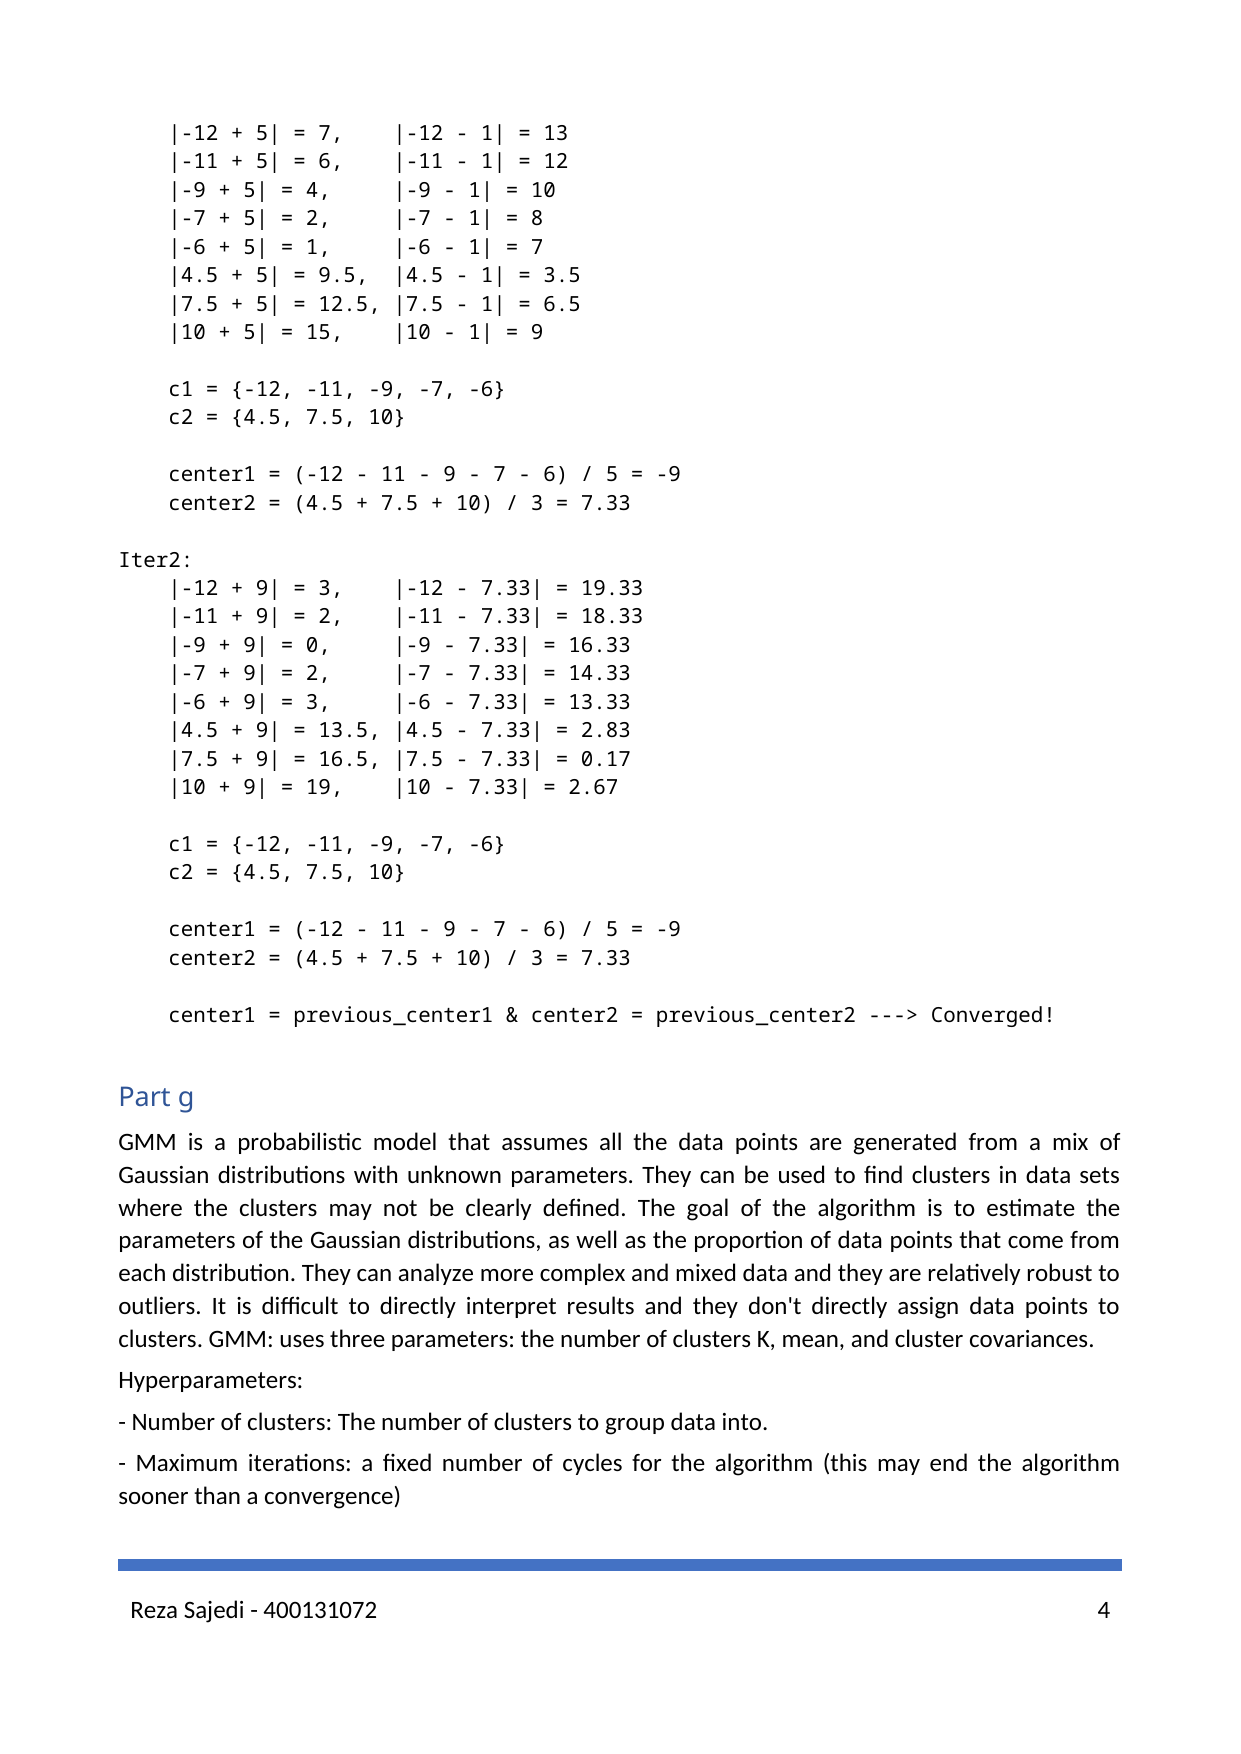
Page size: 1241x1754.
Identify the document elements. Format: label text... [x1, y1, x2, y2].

text |-7 + 9| = 2, |-7 - 7.33| = 14.33 [118, 658, 1122, 687]
text center1 = previous_center1 & center2 = previous_center2 ---> Converged! [118, 1000, 1122, 1028]
text |-7 + 5| = 2, |-7 - 1| = 8 [118, 203, 1122, 232]
text |10 + 5| = 15, |10 - 1| = 9 [118, 317, 1122, 346]
text |7.5 + 9| = 16.5, |7.5 - 7.33| = 0.17 [118, 744, 1122, 772]
text center1 = (-12 - 11 - 9 - 7 - 6) / 5 = -9 [118, 914, 1122, 943]
text |-9 + 9| = 0, |-9 - 7.33| = 16.33 [118, 630, 1122, 658]
text |4.5 + 9| = 13.5, |4.5 - 7.33| = 2.83 [118, 715, 1122, 744]
text center2 = (4.5 + 7.5 + 10) / 3 = 7.33 [118, 488, 1122, 516]
text |-11 + 9| = 2, |-11 - 7.33| = 18.33 [118, 602, 1122, 630]
text c2 = {4.5, 7.5, 10} [118, 402, 1122, 431]
text GMM is a probabilistic model that assumes all the data points are generated from a mix of Gaussian distributions with unknown parameters. They can be used to find clusters in data sets where the clusters may not be clearly defined. The goal of the algorithm is to estimate the parameters of the Gaussian distributions, as well as the proportion of data points that come from each distribution. They can analyze more complex and mixed data and they are relatively robust to outliers. It is difficult to directly interpret results and they don't directly assign data points to clusters. GMM: uses three parameters: the number of clusters K, mean, and cluster covariances. [118, 1126, 1122, 1354]
text center2 = (4.5 + 7.5 + 10) / 3 = 7.33 [118, 943, 1122, 971]
text |-12 + 5| = 7, |-12 - 1| = 13 [118, 118, 1122, 147]
text |-6 + 5| = 1, |-6 - 1| = 7 [118, 232, 1122, 260]
text |-12 + 9| = 3, |-12 - 7.33| = 19.33 [118, 573, 1122, 602]
text Iter2: [118, 545, 1122, 573]
text center1 = (-12 - 11 - 9 - 7 - 6) / 5 = -9 [118, 459, 1122, 488]
text |-6 + 9| = 3, |-6 - 7.33| = 13.33 [118, 687, 1122, 715]
text - Number of clusters: The number of clusters to group data into. [118, 1406, 1122, 1436]
text |7.5 + 5| = 12.5, |7.5 - 1| = 6.5 [118, 289, 1122, 317]
text c1 = {-12, -11, -9, -7, -6} [118, 829, 1122, 857]
text Hyperparameters: [118, 1364, 1122, 1395]
text |10 + 9| = 19, |10 - 7.33| = 2.67 [118, 772, 1122, 801]
text c1 = {-12, -11, -9, -7, -6} [118, 374, 1122, 402]
text |4.5 + 5| = 9.5, |4.5 - 1| = 3.5 [118, 260, 1122, 289]
subtitle Part g [118, 1078, 1122, 1114]
text |-11 + 5| = 6, |-11 - 1| = 12 [118, 147, 1122, 175]
text c2 = {4.5, 7.5, 10} [118, 857, 1122, 886]
text |-9 + 5| = 4, |-9 - 1| = 10 [118, 175, 1122, 203]
text - Maximum iterations: a fixed number of cycles for the algorithm (this may end the algorithm sooner than a convergence) [118, 1447, 1122, 1511]
